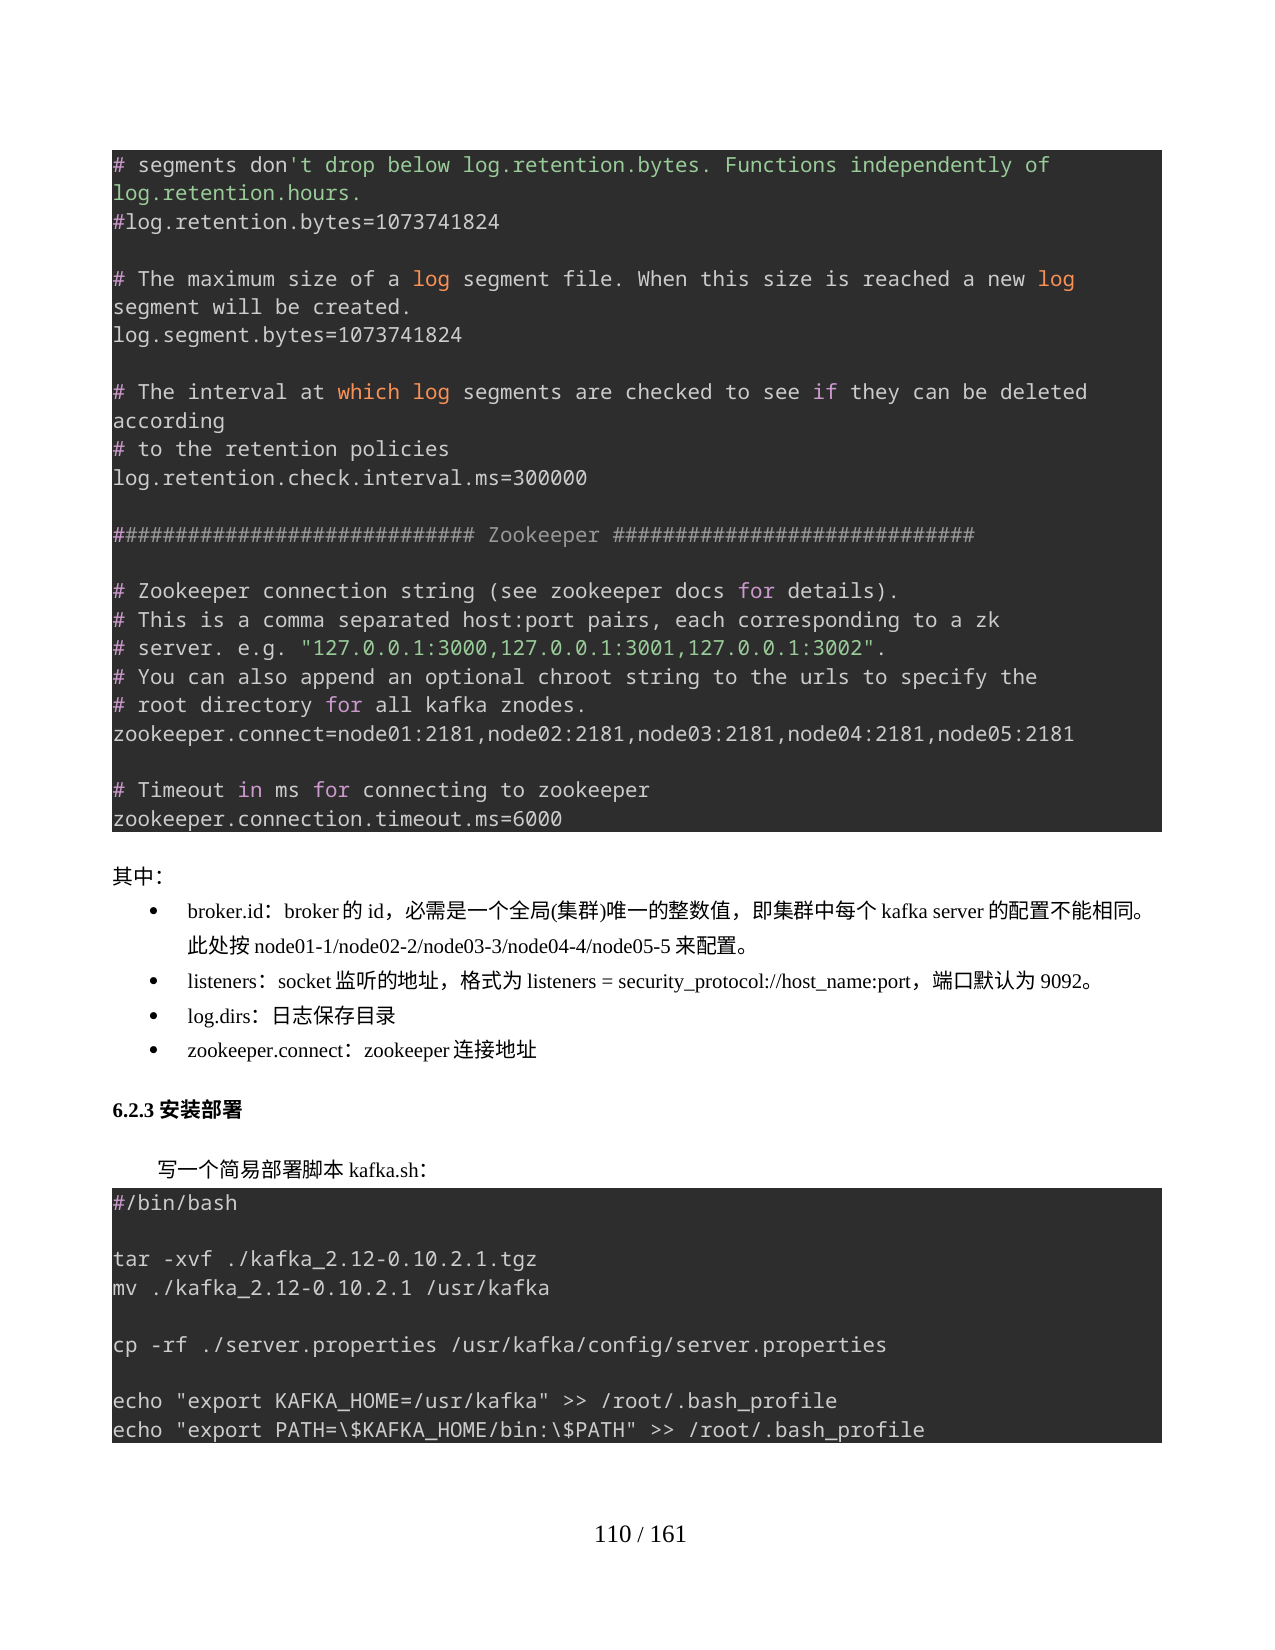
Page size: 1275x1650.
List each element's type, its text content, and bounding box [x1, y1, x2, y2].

list zookeeper.connect：zookeeper连接地址 [150, 1033, 1162, 1064]
text 其中： [112, 860, 1162, 890]
subtitle 6.2.3 安装部署 [112, 1093, 1162, 1123]
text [112, 150, 1162, 832]
list log.dirs：日志保存目录 [150, 999, 1162, 1029]
list broker.id：broker的id，必需是一个全局(集群)唯一的整数值，即集群中每个kafka server的配置不能相同。此处按node01-1/node02-2/node03-3/node04-4/node05-5来配置。 [150, 895, 1162, 960]
text 写一个简易部署脚本kafka.sh： [112, 1153, 1162, 1183]
list listeners：socket监听的地址，格式为listeners = security_protocol://host_name:port，端口默认为9092。 [150, 964, 1162, 994]
text #/bin/bash tar -xvf ./kafka_2.12-0.10.2.1.tgz mv ./kafka_2.12-0.10.2.1 /usr/kafka cp -rf ./server.properties /usr/kafka/config/server.properties echo "export KAFKA_HOME=/usr/kafka" >> /root/.bash_profile echo "export PATH=\$KAFKA_HOME/bin:\$PATH" >> /root/.bash_profile [112, 1188, 1162, 1443]
